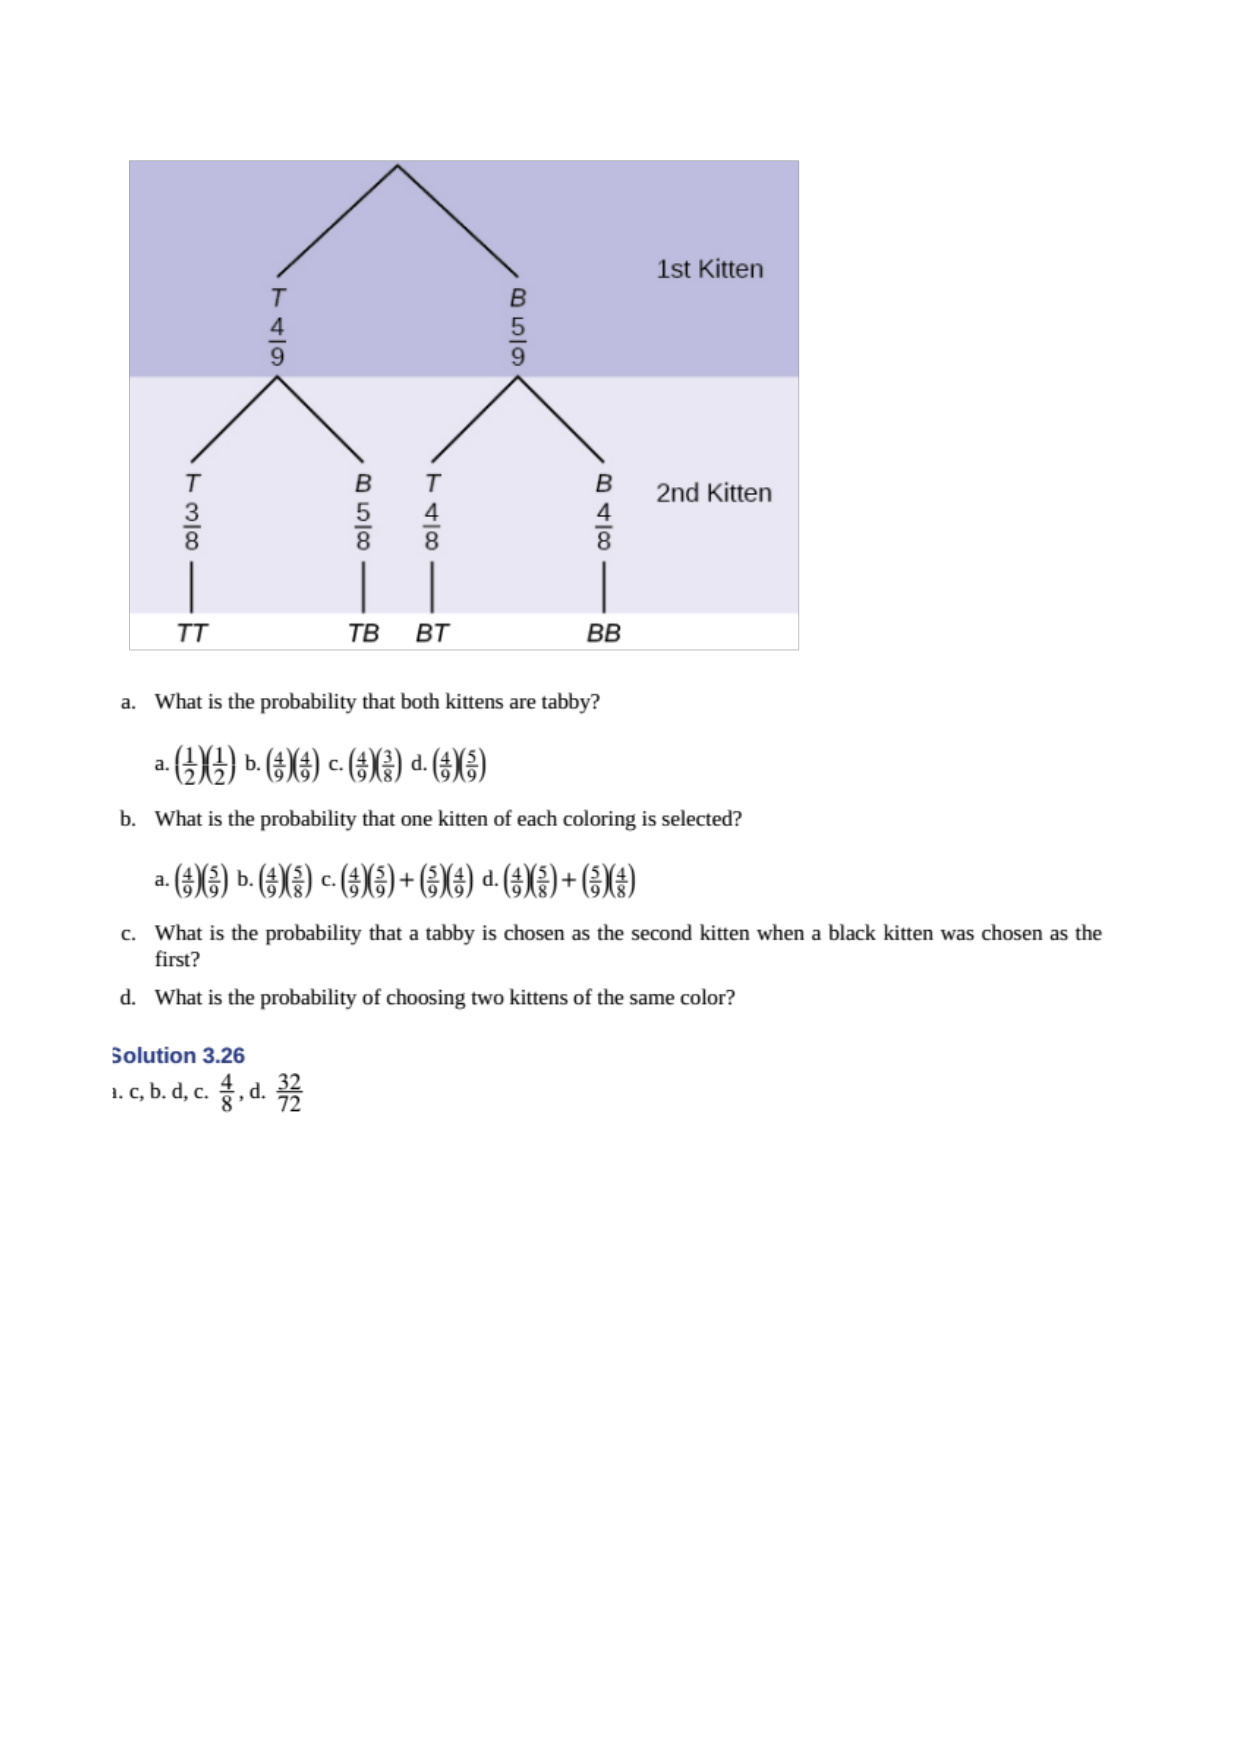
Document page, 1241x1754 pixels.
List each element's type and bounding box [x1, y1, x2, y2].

picture [112, 142, 1117, 1113]
